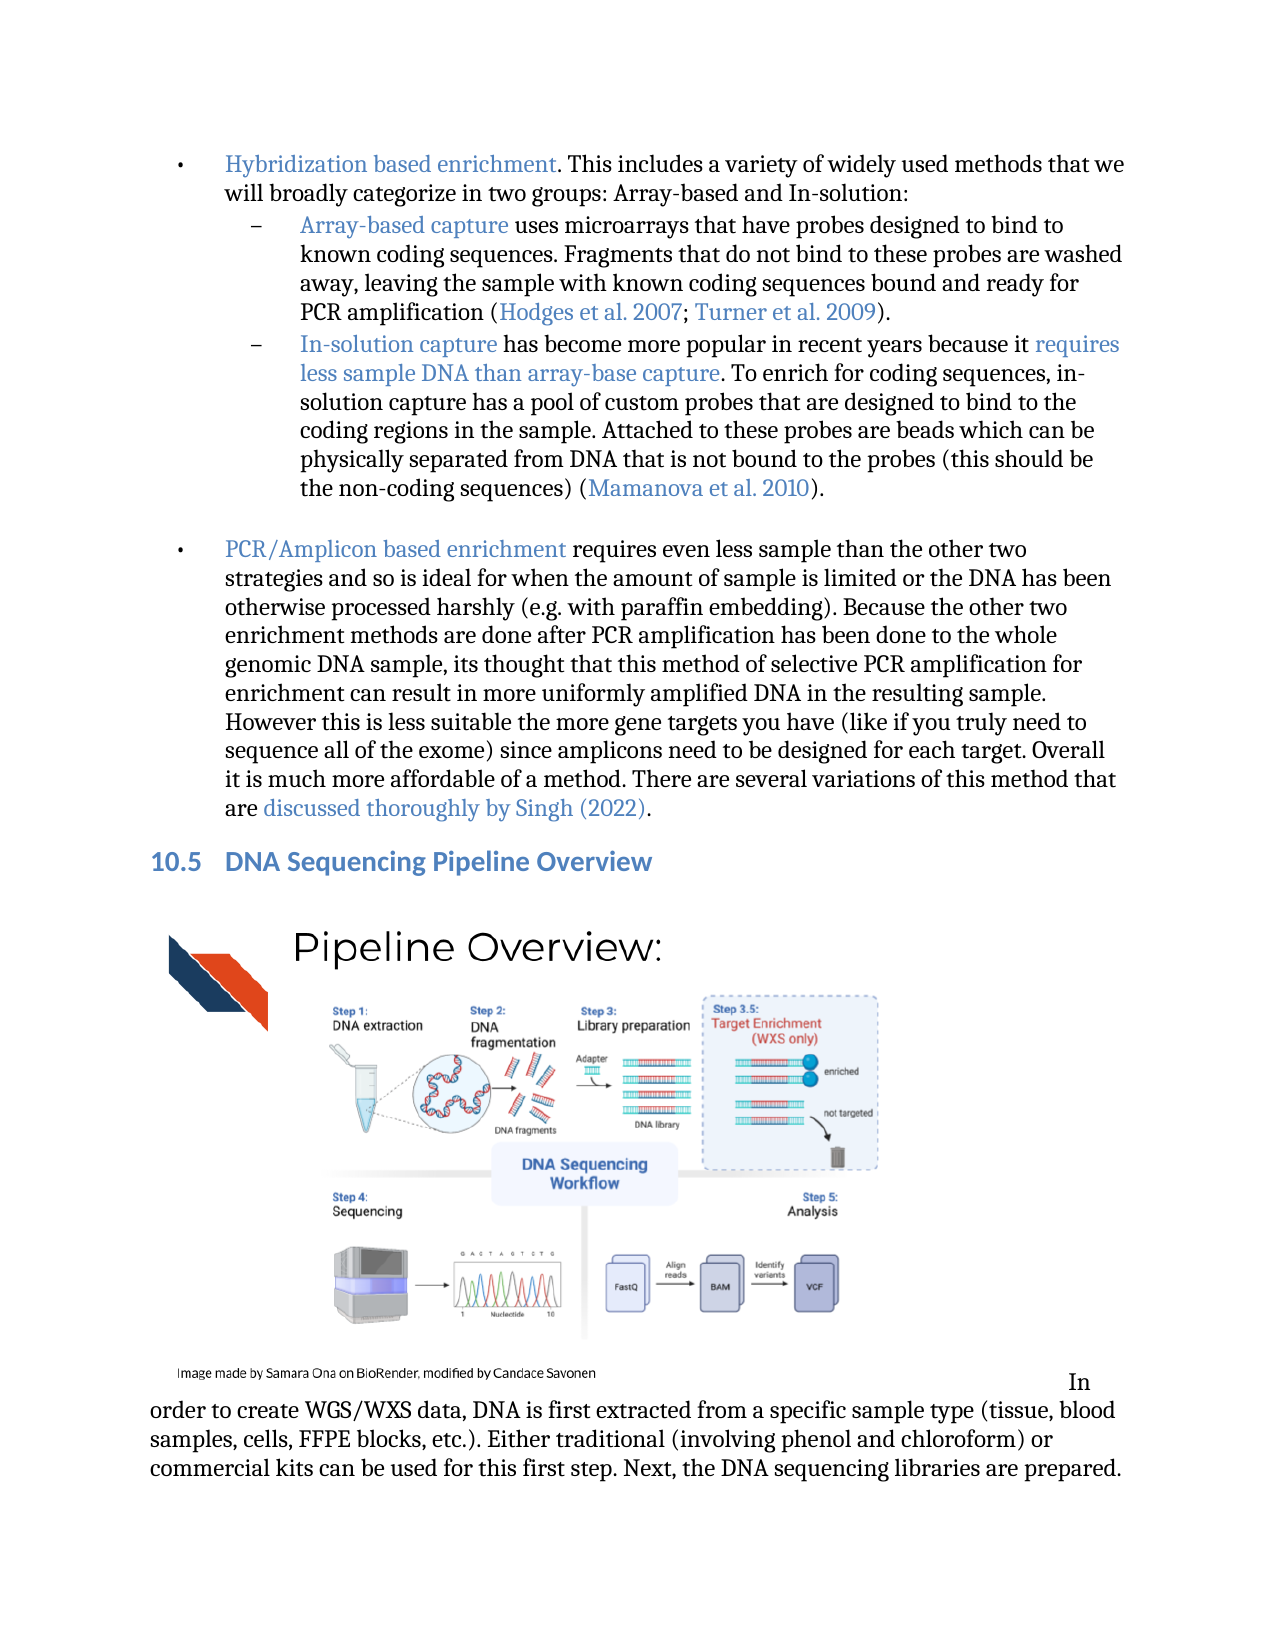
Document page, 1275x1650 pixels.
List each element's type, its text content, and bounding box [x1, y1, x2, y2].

list Hybridization based enrichment. This includes a variety of widely used methods that we will broadly categorize in two groups: Array-based and In-solution: [175, 150, 1125, 207]
picture [168, 897, 1044, 1390]
list In-solution capture has become more popular in recent years because it requires less sample DNA than array-base capture. To enrich for coding sequences, in-solution capture has a pool of custom probes that are designed to bind to the coding regions in the sample. Attached to these probes are beads which can be physically separated from DNA that is not bound to the probes (this should be the non-coding sequences) (Mamanova et al. 2010). [250, 330, 1125, 531]
list Array-based capture uses microarrays that have probes designed to bind to known coding sequences. Fragments that do not bind to these probes are washed away, leaving the sample with known coding sequences bound and ready for PCR amplification (Hodges et al. 2007; Turner et al. 2009). [250, 211, 1125, 326]
subtitle 10.5 DNA Sequencing Pipeline Overview [150, 843, 1125, 879]
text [150, 898, 1125, 1482]
list PCR/Amplicon based enrichment requires even less sample than the other two strategies and so is ideal for when the amount of sample is limited or the DNA has been otherwise processed harshly (e.g. with paraffin embedding). Because the other two enrichment methods are done after PCR amplification has been done to the whole genomic DNA sample, its thought that this method of selective PCR amplification for enrichment can result in more uniformly amplified DNA in the resulting sample. However this is less suitable the more gene targets you have (like if you truly need to sequence all of the exome) since amplicons need to be designed for each target. Overall it is much more affordable of a method. There are several variations of this method that are discussed thoroughly by Singh (). [175, 535, 1125, 822]
